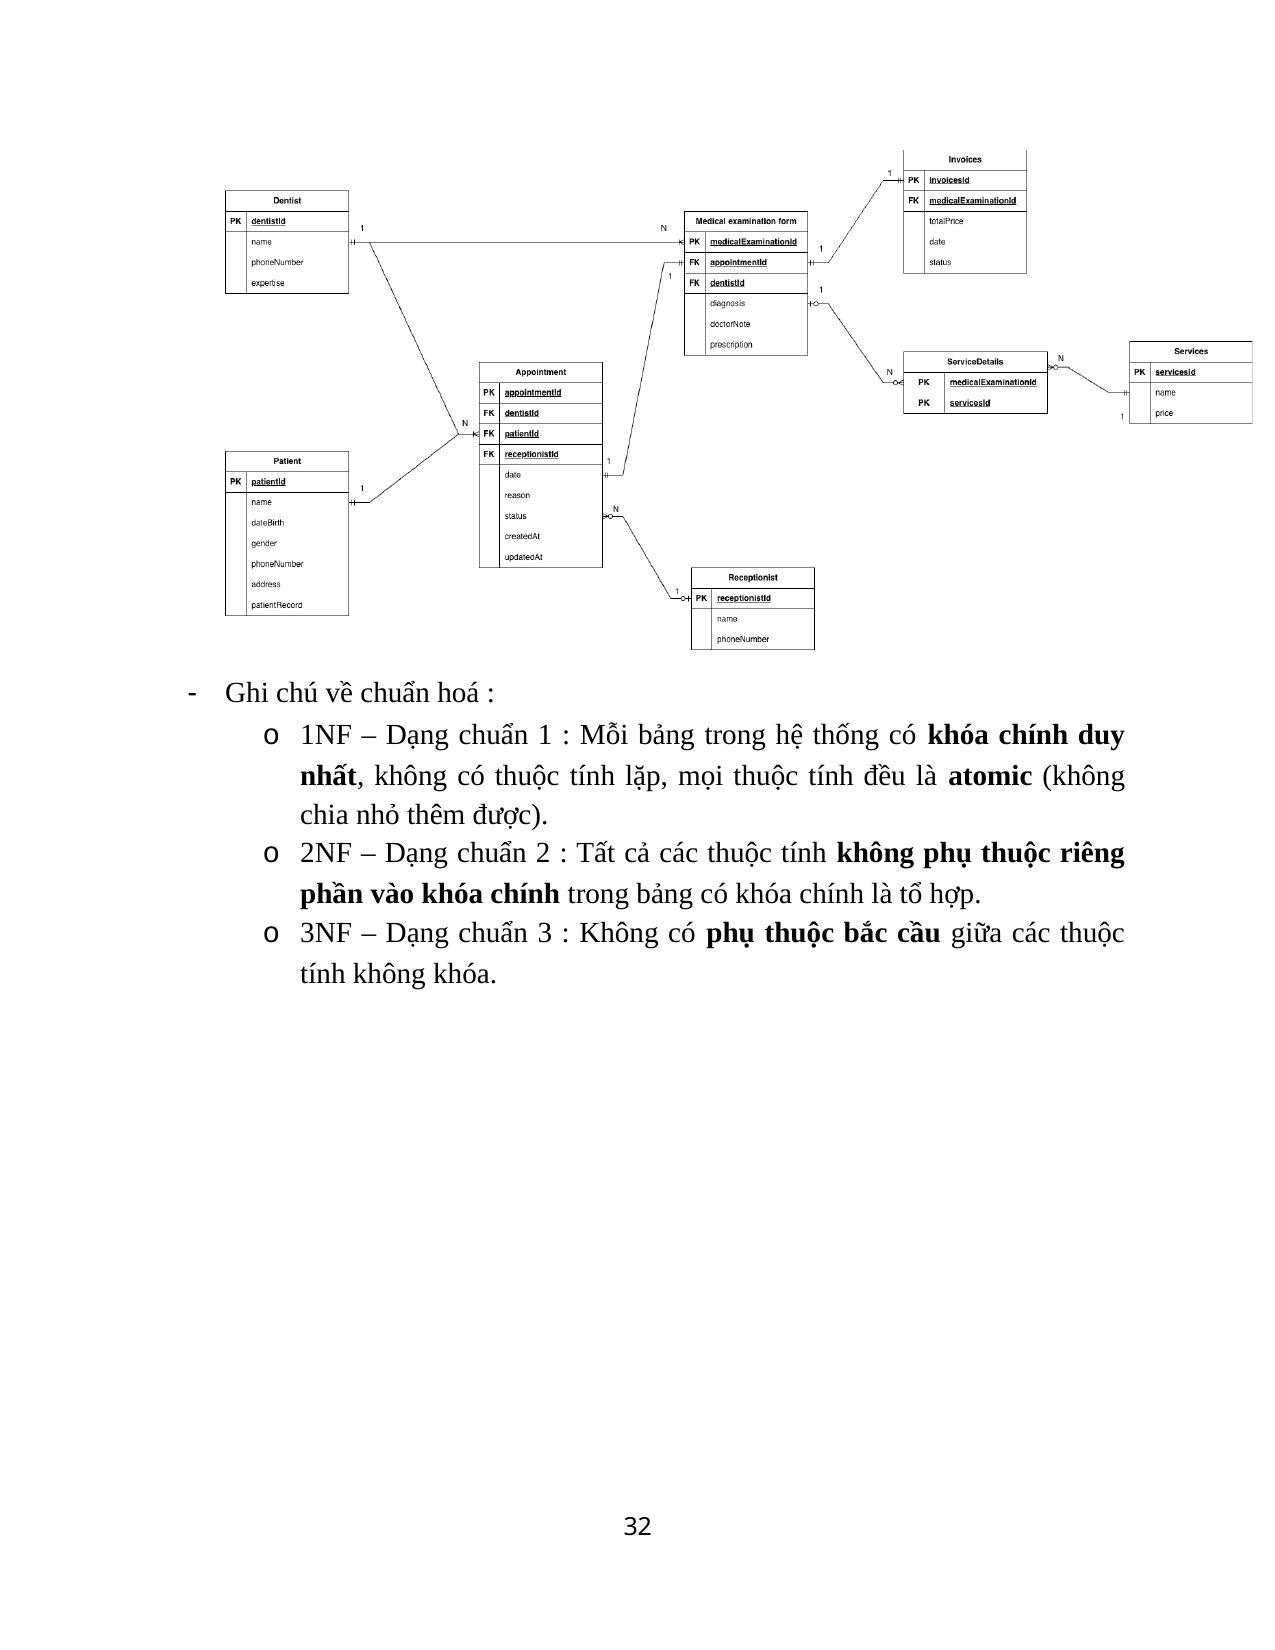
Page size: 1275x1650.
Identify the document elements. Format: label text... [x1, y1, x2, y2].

list 2NF – Dạng chuẩn 2 : Tất cả các thuộc tính không phụ thuộc riêng phần vào khóa chính trong bảng có khóa chính là tổ hợp. [262, 836, 1125, 910]
list 3NF – Dạng chuẩn 3 : Không có phụ thuộc bắc cầu giữa các thuộc tính không khóa. [262, 915, 1125, 990]
list Ghi chú về chuẩn hoá : [187, 672, 1125, 711]
list 1NF – Dạng chuẩn 1 : Mỗi bảng trong hệ thống có khóa chính duy nhất, không có thuộc tính lặp, mọi thuộc tính đều là atomic (không chia nhỏ thêm được). [262, 717, 1125, 831]
picture [225, 150, 1253, 650]
